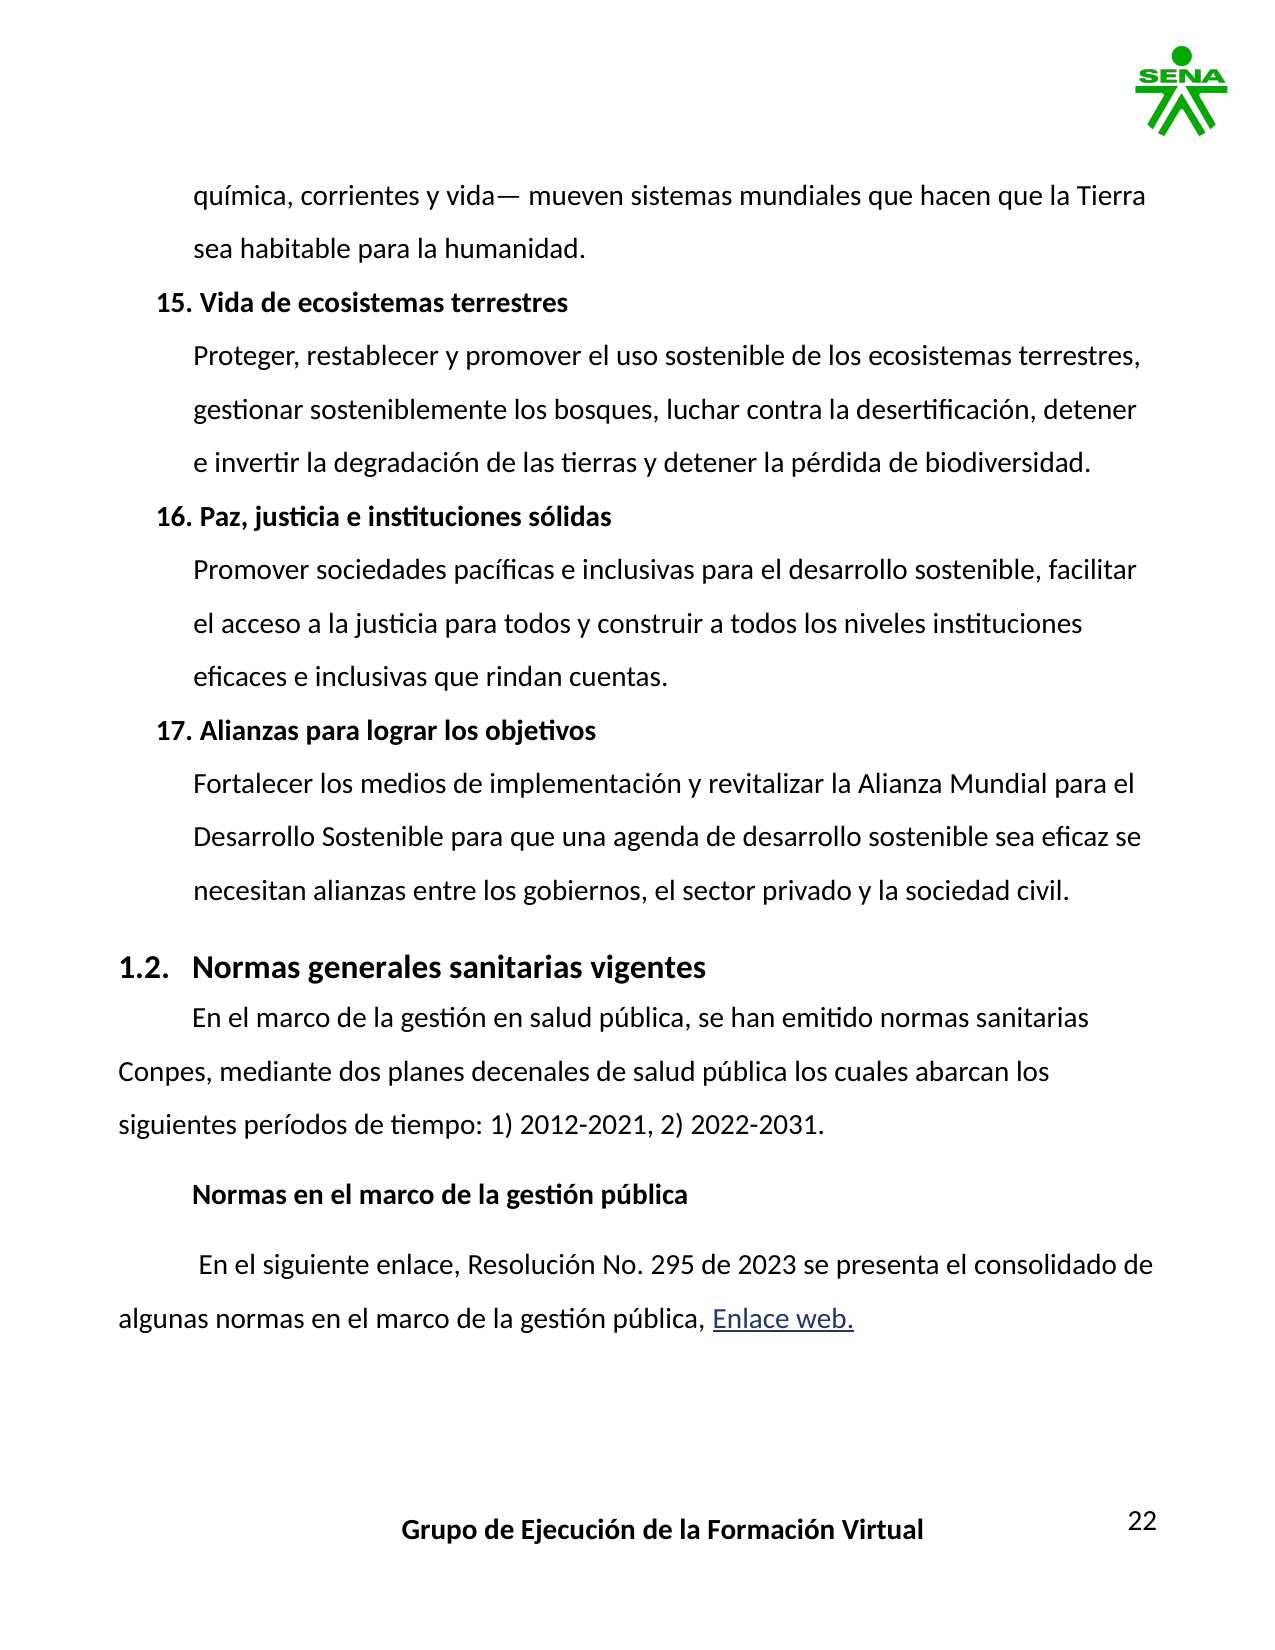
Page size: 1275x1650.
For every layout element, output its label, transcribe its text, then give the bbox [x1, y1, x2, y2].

text En el marco de la gestión en salud pública, se han emitido normas sanitarias Conpes, mediante dos planes decenales de salud pública los cuales abarcan los siguientes períodos de tiempo: 1) 2012-2021, 2) 2022-2031. [118, 999, 1157, 1142]
list Proteger, restablecer y promover el uso sostenible de los ecosistemas terrestres, gestionar sosteniblemente los bosques, luchar contra la desertificación, detener e invertir la degradación de las tierras y detener la pérdida de biodiversidad. [193, 337, 1157, 480]
list Paz, justicia e instituciones sólidas [156, 498, 1157, 533]
text Normas en el marco de la gestión pública [118, 1176, 1157, 1212]
text En el siguiente enlace, Resolución No. 295 de 2023 se presenta el consolidado de algunas normas en el marco de la gestión pública, Enlace web. [118, 1246, 1157, 1336]
list Promover sociedades pacíficas e inclusivas para el desarrollo sostenible, facilitar el acceso a la justicia para todos y construir a todos los niveles instituciones eficaces e inclusivas que rindan cuentas. [193, 551, 1157, 694]
list Fortalecer los medios de implementación y revitalizar la Alianza Mundial para el Desarrollo Sostenible para que una agenda de desarrollo sostenible sea eficaz se necesitan alianzas entre los gobiernos, el sector privado y la sociedad civil. [193, 765, 1157, 907]
list Alianzas para lograr los objetivos [156, 712, 1157, 747]
picture [1135, 46, 1228, 136]
list Vida de ecosistemas terrestres [156, 284, 1157, 320]
subtitle Normas generales sanitarias vigentes [118, 946, 1157, 987]
